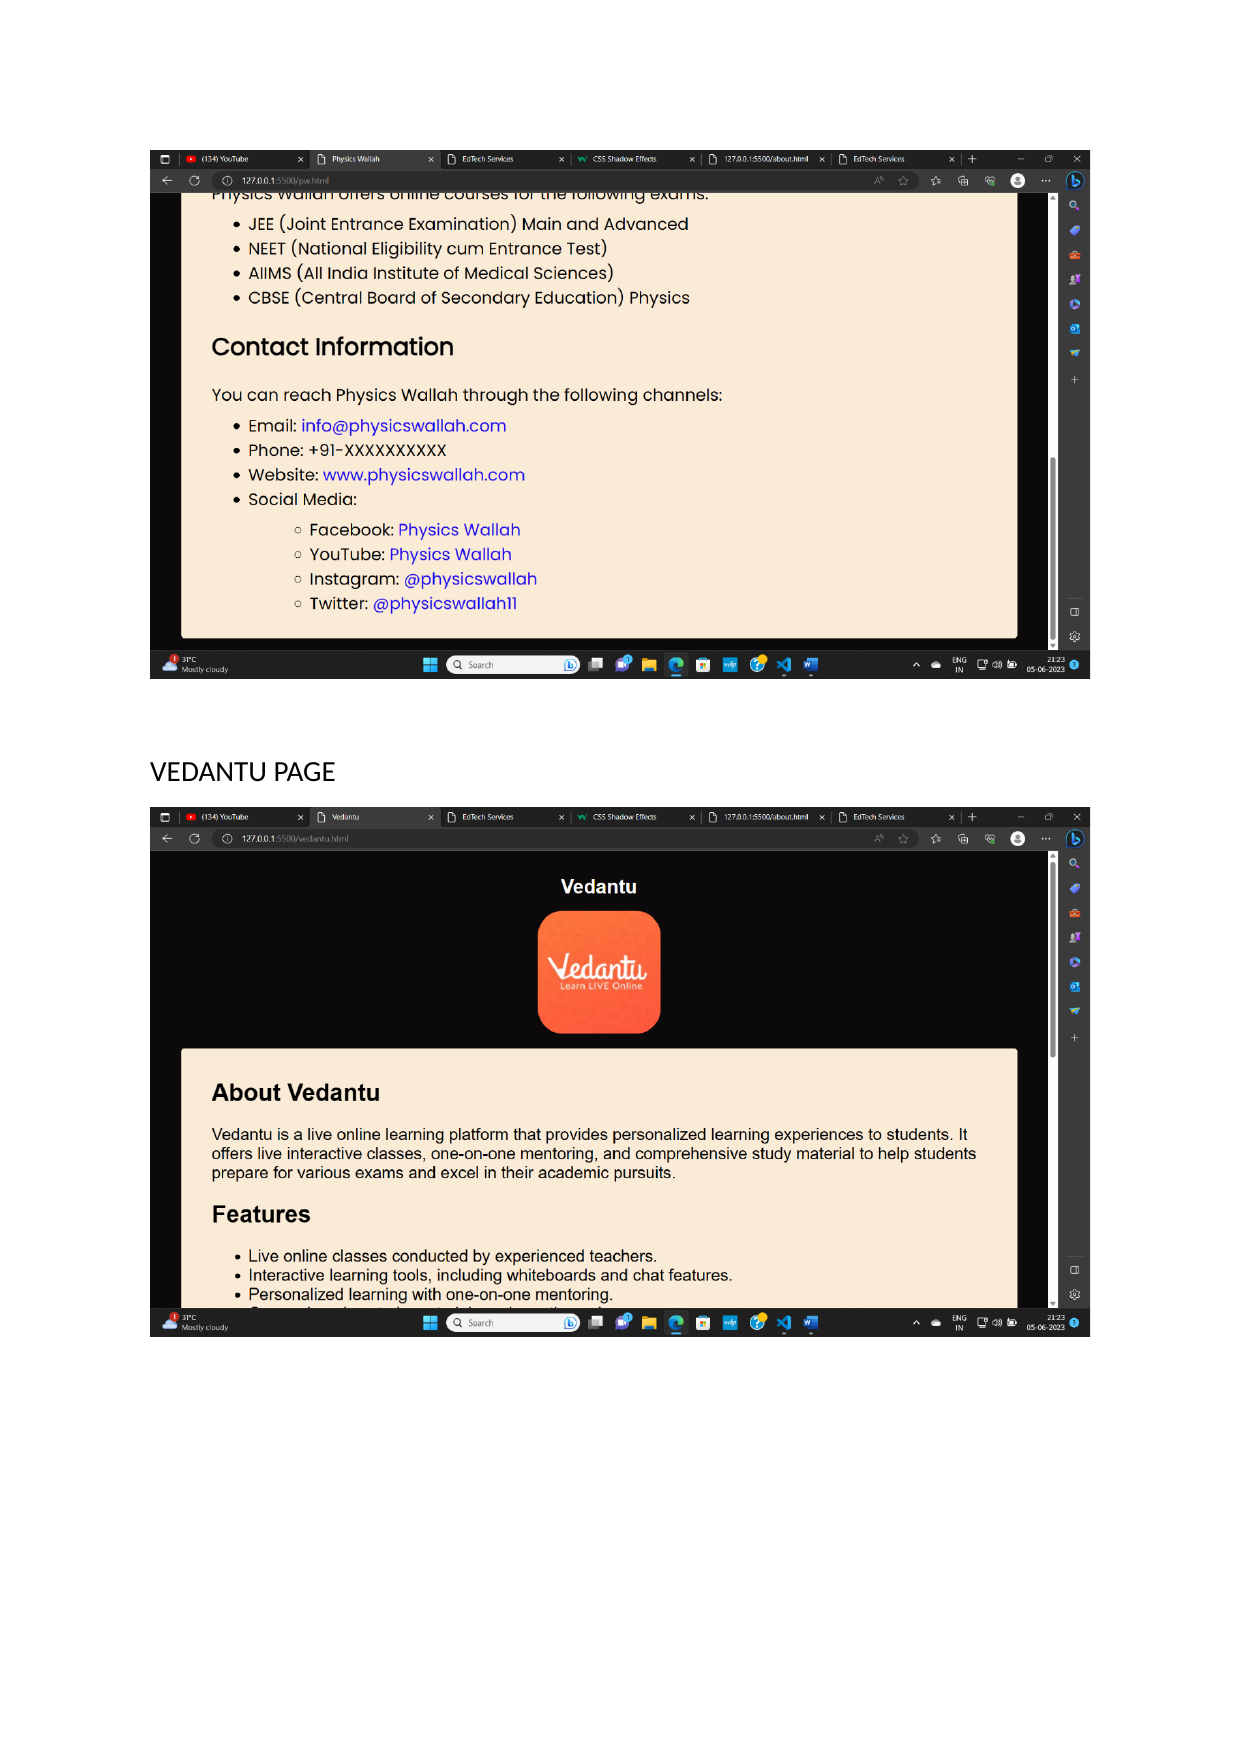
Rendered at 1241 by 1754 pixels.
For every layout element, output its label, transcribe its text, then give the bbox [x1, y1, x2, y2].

picture [150, 150, 1091, 679]
picture [150, 807, 1091, 1337]
text VEDANTU PAGE [150, 753, 1090, 788]
